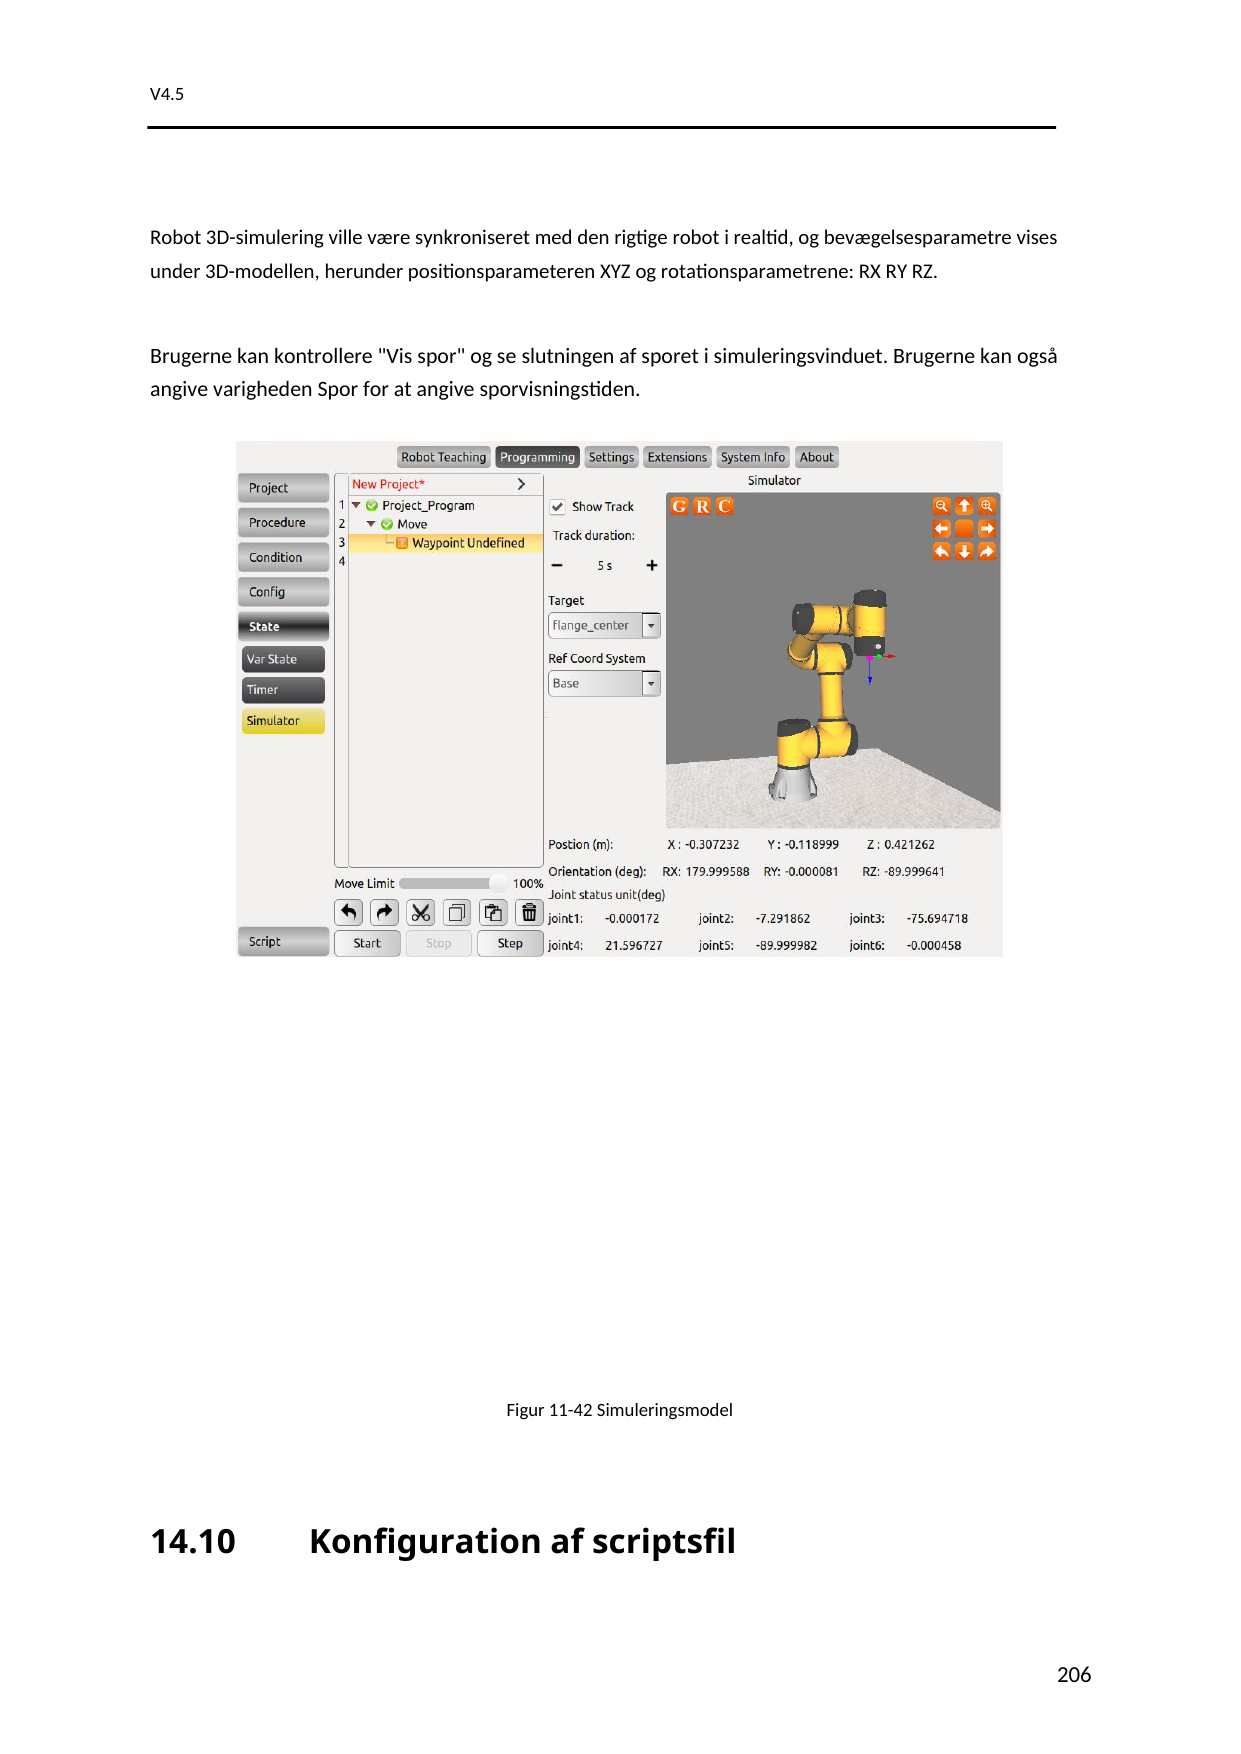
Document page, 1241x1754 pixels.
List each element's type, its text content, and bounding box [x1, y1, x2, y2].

text Figur 11-42 Simuleringsmodel [150, 1398, 1089, 1421]
picture [235, 441, 1003, 957]
text Robot 3D-simulering ville være synkroniseret med den rigtige robot i realtid, og bevægelsesparametre vises under 3D-modellen, herunder positionsparameteren XYZ og rotationsparametrene: RX RY RZ. [150, 224, 1089, 284]
subtitle Konfiguration af scriptsfil [150, 1518, 1092, 1564]
text Brugerne kan kontrollere "Vis spor" og se slutningen af sporet i simuleringsvinduet. Brugerne kan også angive varigheden Spor for at angive sporvisningstiden. [150, 342, 1089, 402]
text V4.5 [150, 83, 1092, 106]
